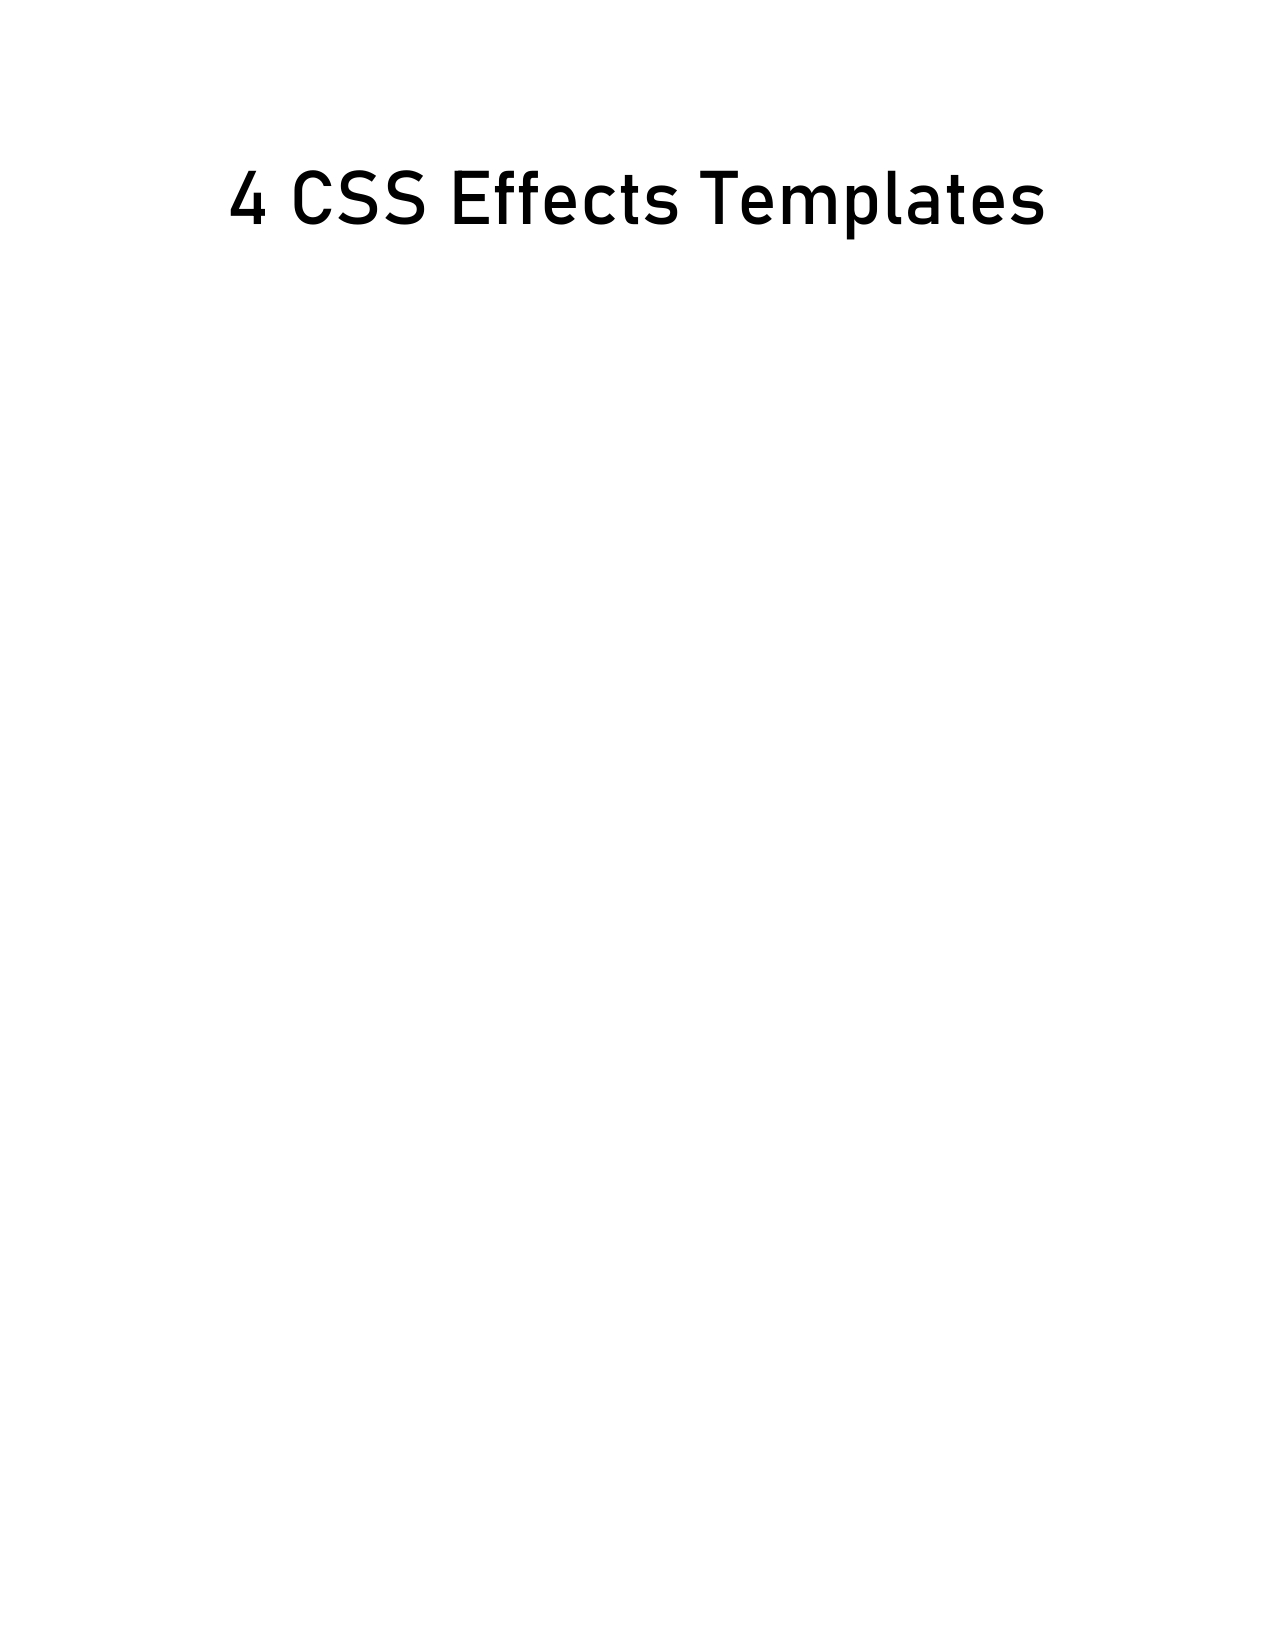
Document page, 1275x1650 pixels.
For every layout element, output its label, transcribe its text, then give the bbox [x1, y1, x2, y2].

subtitle 4 CSS Effects Templates [150, 150, 1125, 240]
